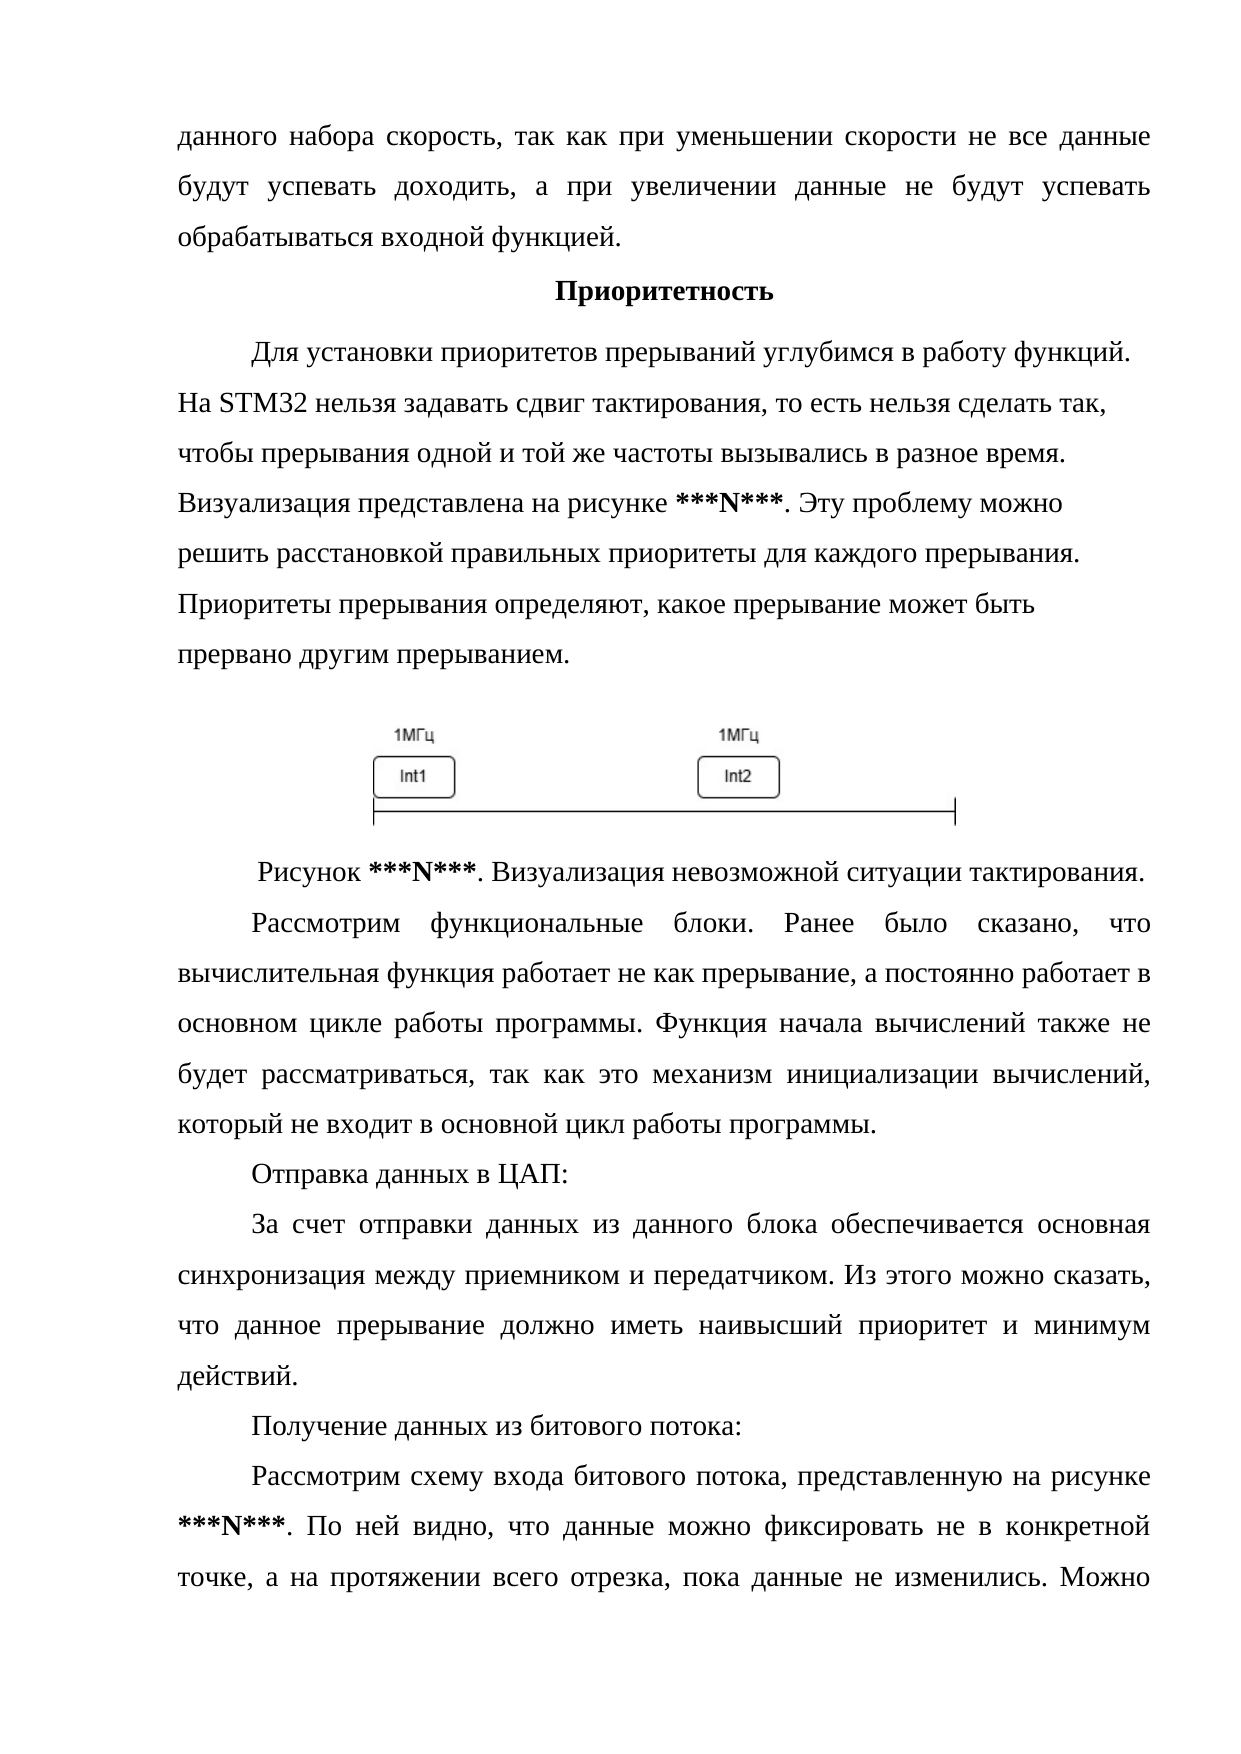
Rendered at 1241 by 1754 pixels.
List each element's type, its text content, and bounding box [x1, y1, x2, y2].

text За счет отправки данных из данного блока обеспечивается основная синхронизация между приемником и передатчиком. Из этого можно сказать, что данное прерывание должно иметь наивысший приоритет и минимум действий. [177, 1207, 1152, 1391]
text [177, 1458, 1152, 1592]
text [177, 118, 1152, 252]
picture [373, 715, 956, 826]
subtitle Приоритетность [177, 273, 1152, 307]
text Для установки приоритетов прерываний углубимся в работу функций. На STM32 нельзя задавать сдвиг тактирования, то есть нельзя сделать так, чтобы прерывания одной и той же частоты вызывались в разное время. Визуализация представлена на рисунке ***N***. Эту проблему можно решить расстановкой правильных приоритеты для каждого прерывания. Приоритеты прерывания определяют, какое прерывание может быть прервано другим прерыванием. [177, 334, 1152, 670]
text Отправка данных в ЦАП: [177, 1156, 1152, 1190]
text Рисунок ***N***. Визуализация невозможной ситуации тактирования. [177, 854, 1152, 888]
text Получение данных из битового потока: [177, 1408, 1152, 1441]
text Рассмотрим функциональные блоки. Ранее было сказано, что вычислительная функция работает не как прерывание, а постоянно работает в основном цикле работы программы. Функция начала вычислений также не будет рассматриваться, так как это механизм инициализации вычислений, который не входит в основной цикл работы программы. [177, 905, 1152, 1139]
